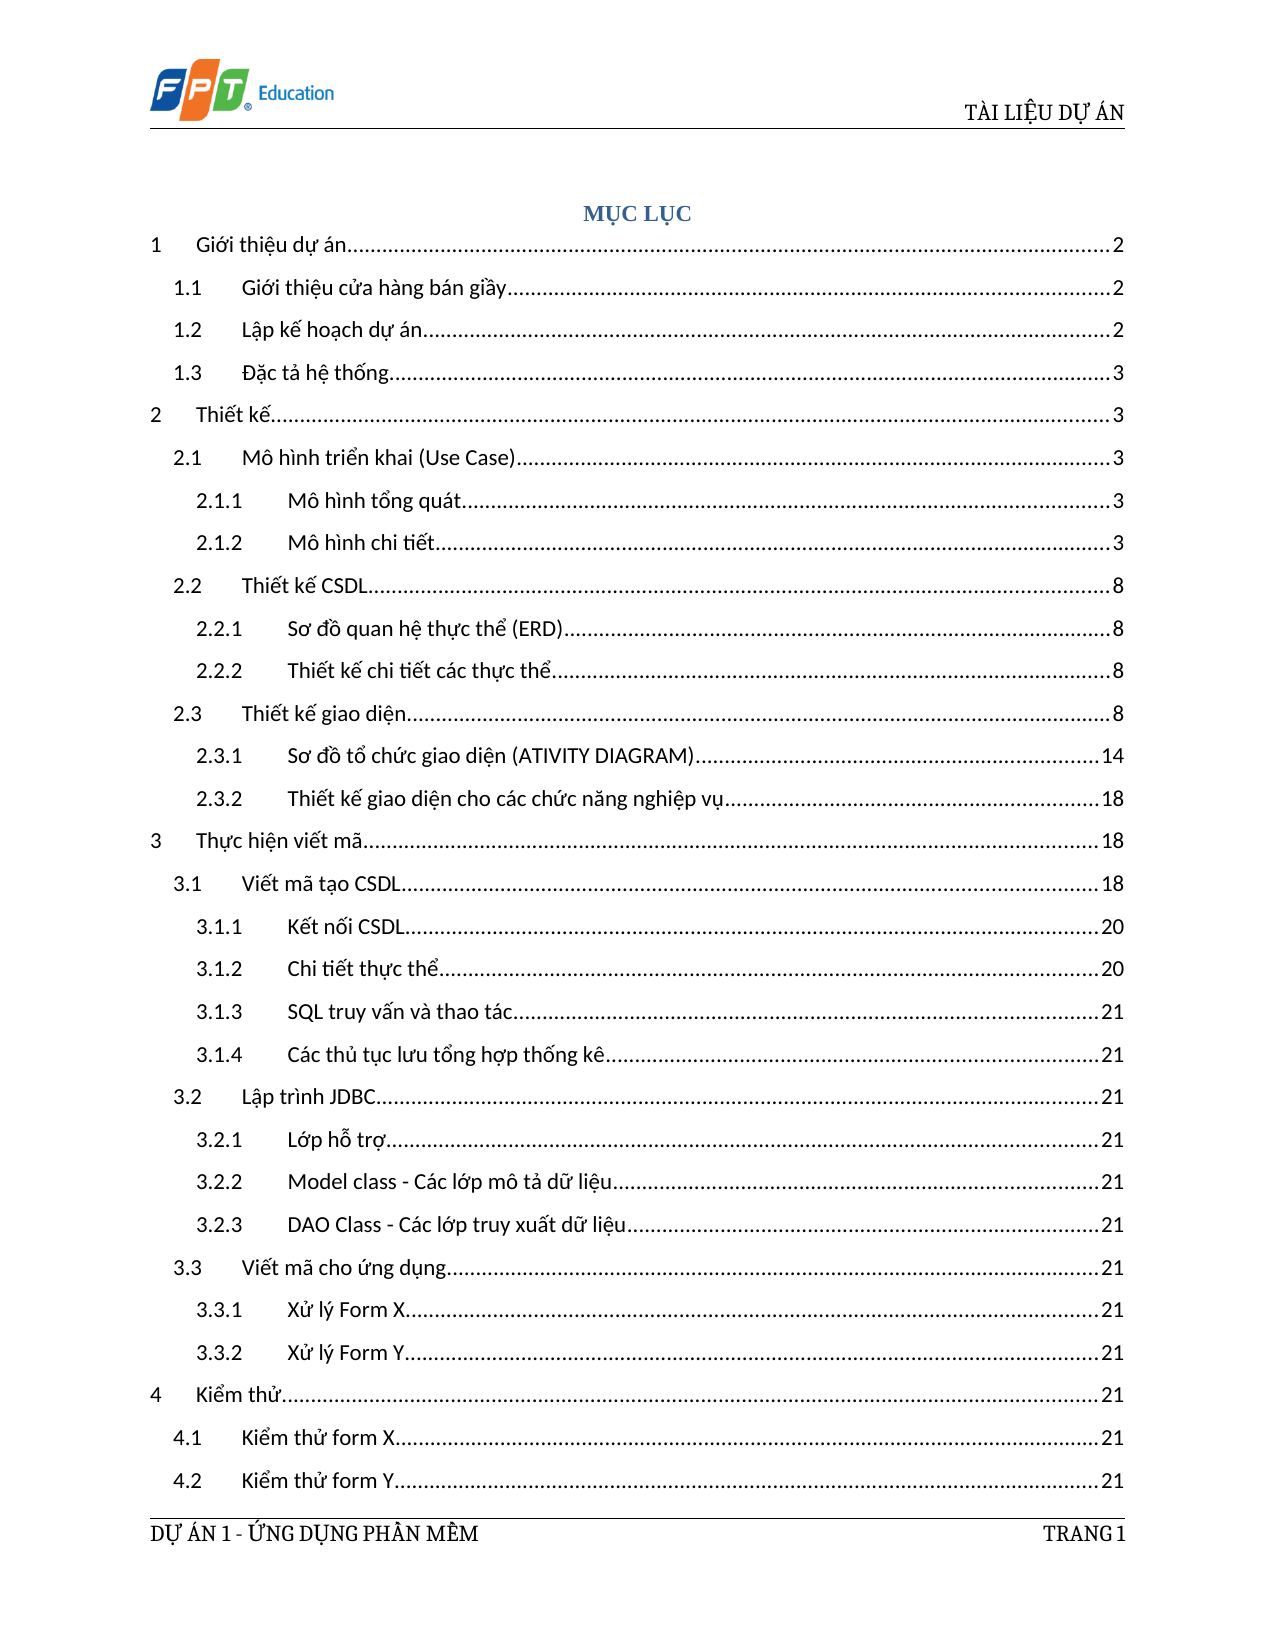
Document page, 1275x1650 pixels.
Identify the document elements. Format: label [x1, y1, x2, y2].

picture [150, 59, 336, 121]
